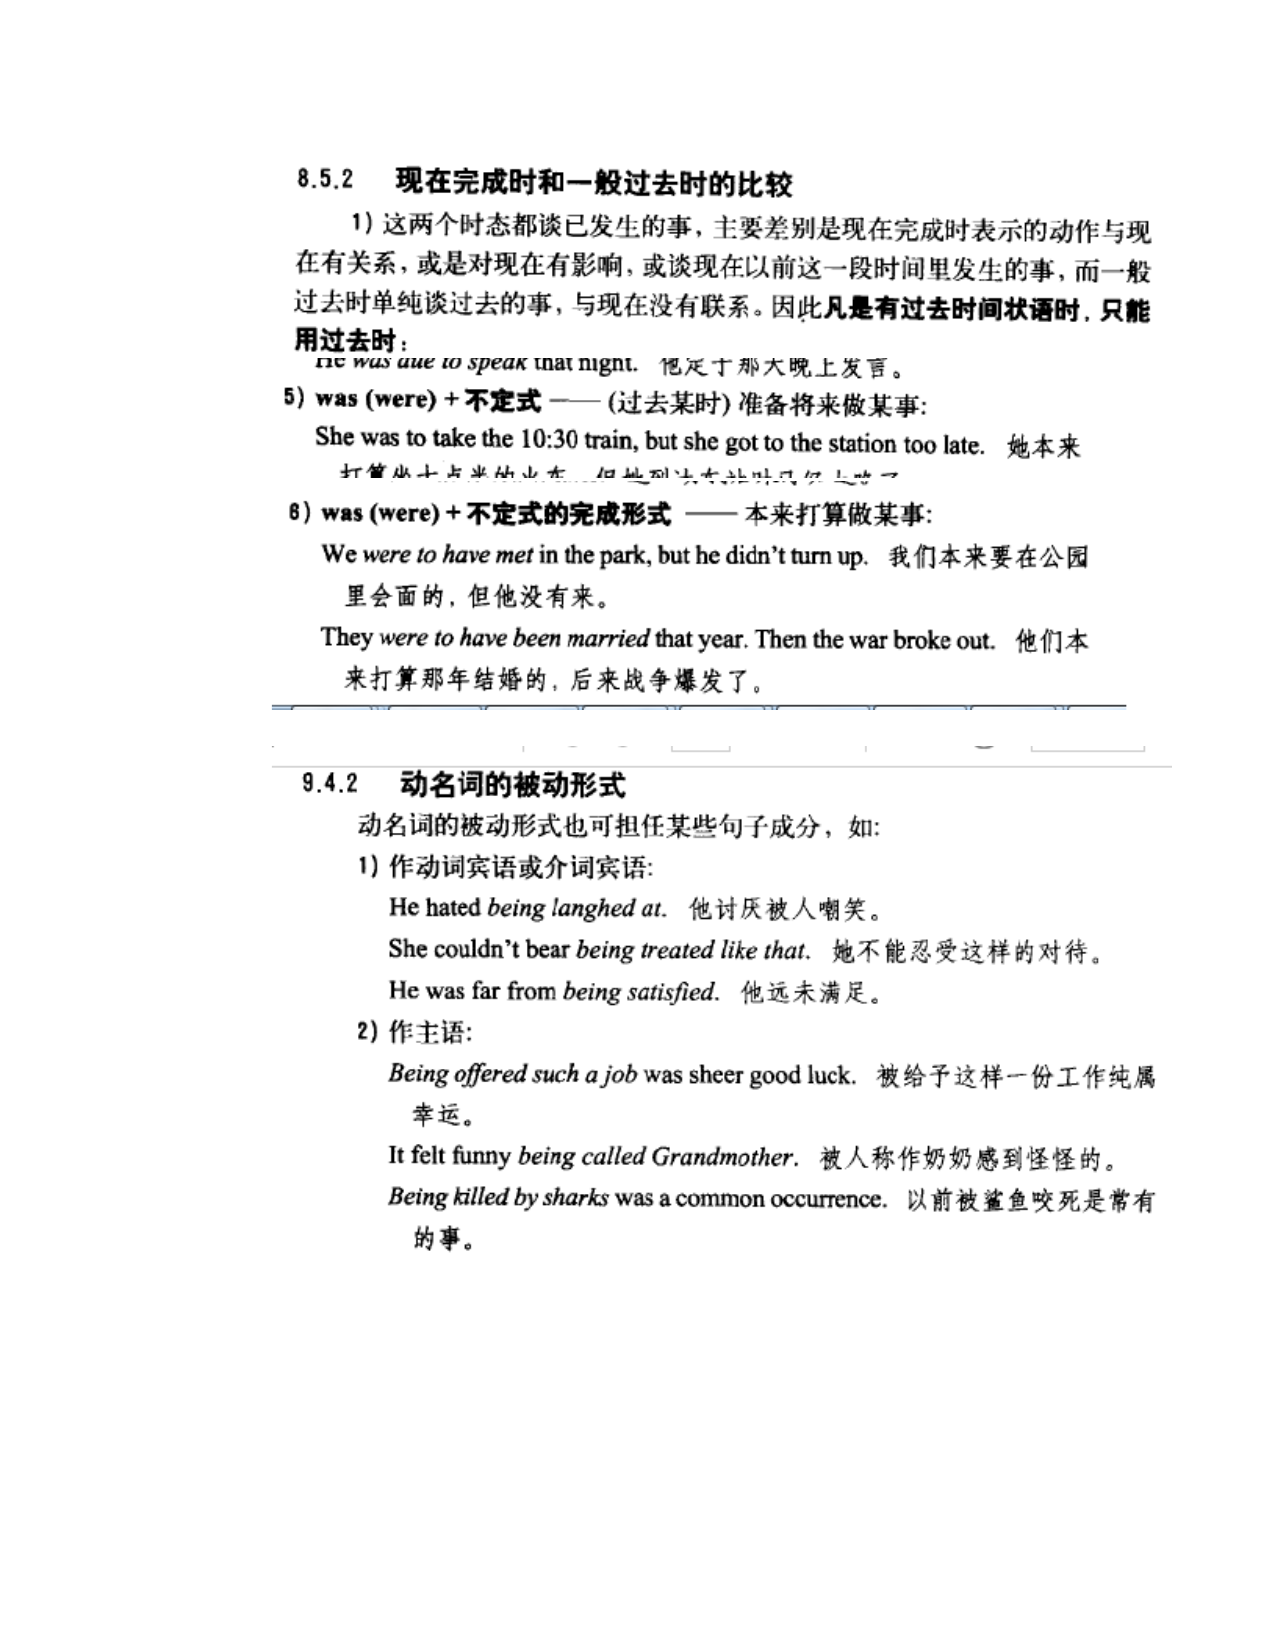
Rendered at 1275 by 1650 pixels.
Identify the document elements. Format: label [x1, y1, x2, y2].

picture [271, 358, 1111, 478]
picture [271, 150, 1230, 355]
picture [271, 481, 1127, 710]
picture [271, 746, 1172, 1279]
